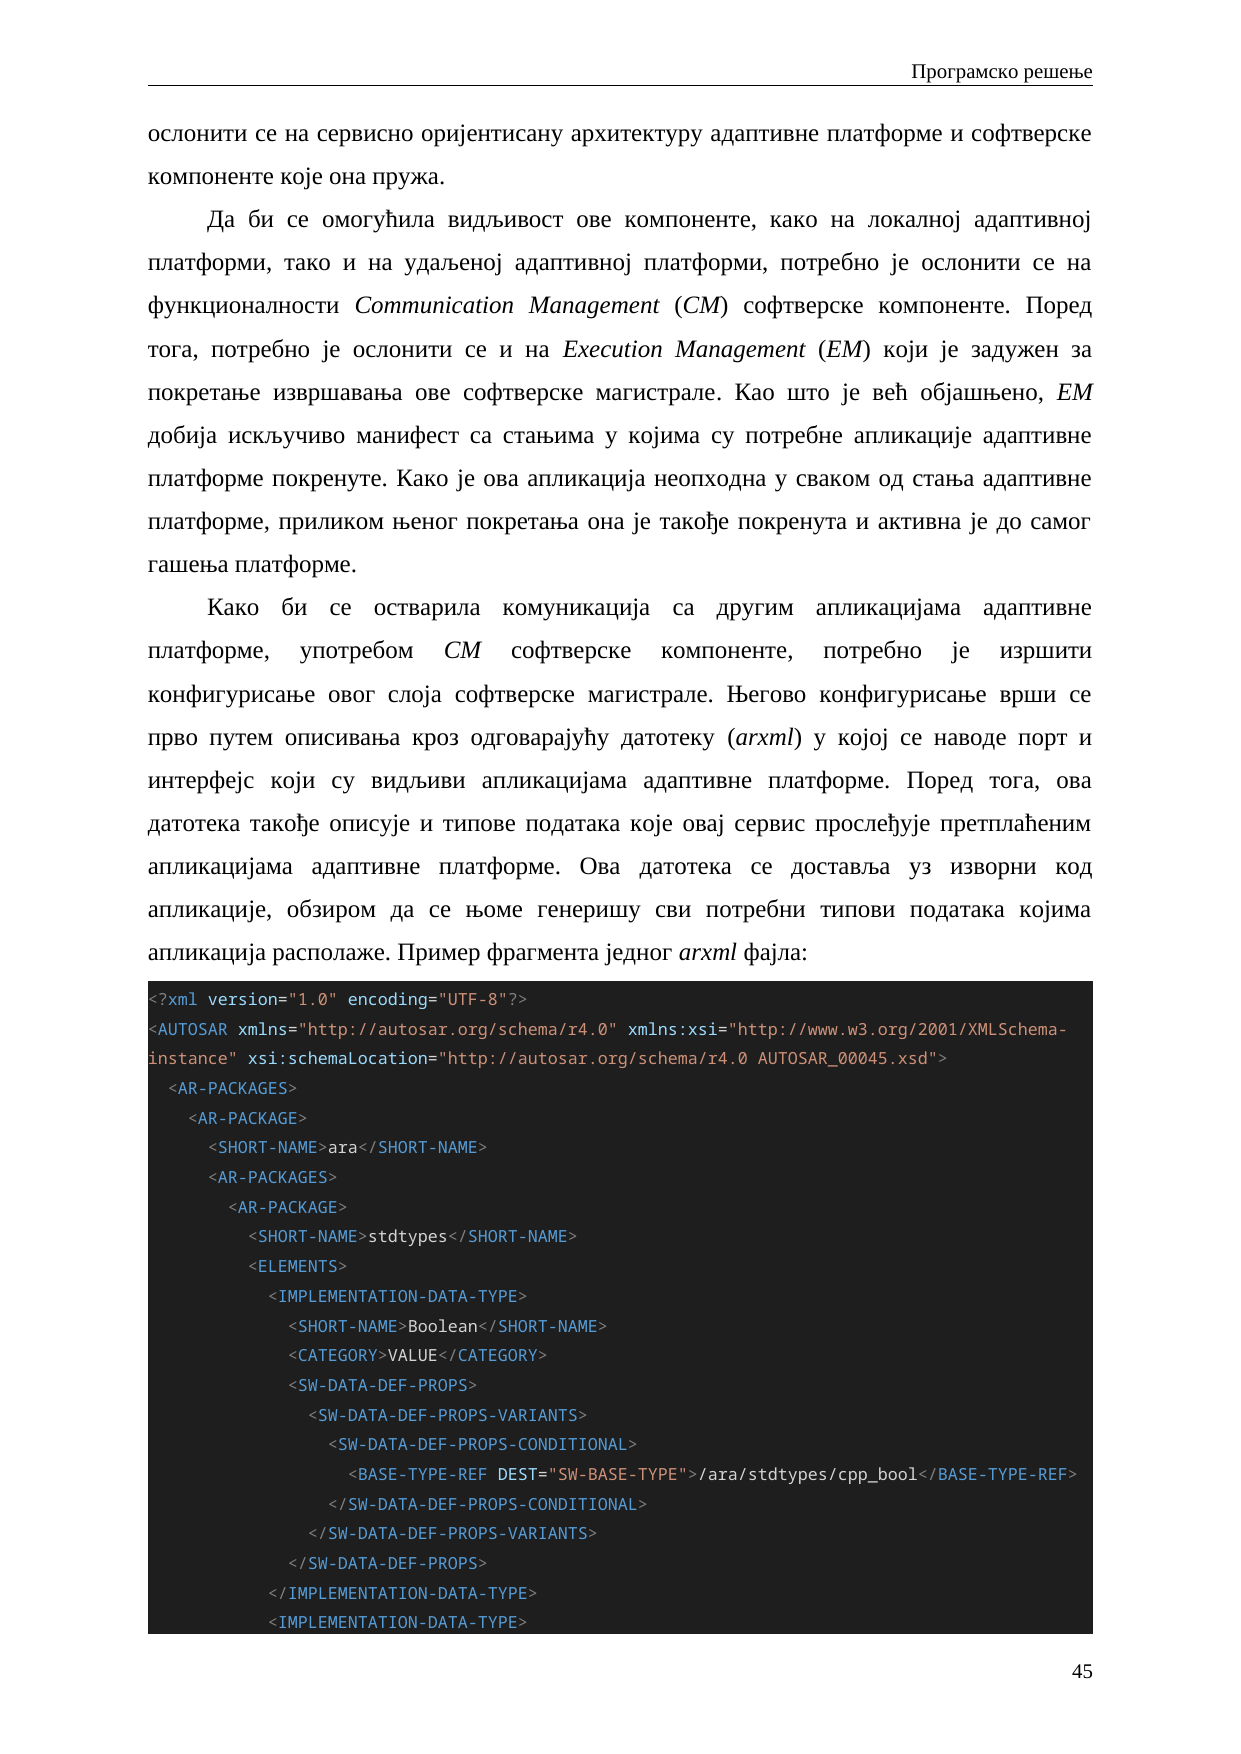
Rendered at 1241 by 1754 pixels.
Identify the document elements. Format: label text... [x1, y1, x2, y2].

text <IMPLEMENTATION-DATA-TYPE> [148, 1604, 1093, 1634]
text <?xml version="1.0" encoding="UTF-8"?> [148, 981, 1093, 1010]
text <IMPLEMENTATION-DATA-TYPE> [148, 1277, 1093, 1307]
text <ELEMENTS> [148, 1248, 1093, 1277]
text <AR-PACKAGE> [148, 1188, 1093, 1218]
text <CATEGORY>VALUE</CATEGORY> [148, 1337, 1093, 1367]
text </SW-DATA-DEF-PROPS> [148, 1545, 1093, 1574]
text <AR-PACKAGES> [148, 1070, 1093, 1099]
text <SHORT-NAME>ara</SHORT-NAME> [148, 1129, 1093, 1159]
text </IMPLEMENTATION-DATA-TYPE> [148, 1574, 1093, 1604]
text <AR-PACKAGES> [148, 1159, 1093, 1188]
text <SHORT-NAME>stdtypes</SHORT-NAME> [148, 1218, 1093, 1248]
text </SW-DATA-DEF-PROPS-CONDITIONAL> [148, 1485, 1093, 1515]
text <SW-DATA-DEF-PROPS> [148, 1367, 1093, 1396]
text <AR-PACKAGE> [148, 1099, 1093, 1129]
text Како би се остварила комуникација са другим апликацијама адаптивне платформе, употребом CM софтверске компоненте, потребно је изршити конфигурисање овог слоја софтверске магистрале. Његово конфигурисање врши се прво путем описивања кроз одговарајућу датотеку (arxml) у којој се наводе порт и интерфејс који су видљиви апликацијама адаптивне платформе. Поред тога, ова датотека такође описује и типове података које овај сервис прослеђује претплаћеним апликацијама адаптивне платформе. Ова датотека се доставља уз изворни код апликације, обзиром да се њоме генеришу сви потребни типови података којима апликација располаже. Пример фрагмента једног arxml фајла: [148, 592, 1093, 966]
text Да би се омогућила видљивост ове компоненте, како на локалној адаптивној платформи, тако и на удаљеној адаптивној платформи, потребно је ослонити се на функционалности Communication Management (CM) софтверске компоненте. Поред тога, потребно је ослонити се и на Execution Management (EM) који је задужен за покретање извршавања ове софтверске магистрале. Као што је већ објашњено, EM добија искључиво манифест са стањима у којима су потребне апликације адаптивне платформе покренуте. Како је ова апликација неопходна у сваком од стања адаптивне платформе, приликом њеног покретања она је такође покренута и активна је до самог гашења платформе. [148, 204, 1093, 578]
text <AUTOSAR xmlns="http://autosar.org/schema/r4.0" xmlns:xsi="http://www.w3.org/2001/XMLSchema-instance" xsi:schemaLocation="http://autosar.org/schema/r4.0 AUTOSAR_00045.xsd"> [148, 1010, 1093, 1070]
text <SW-DATA-DEF-PROPS-CONDITIONAL> [148, 1426, 1093, 1456]
text </SW-DATA-DEF-PROPS-VARIANTS> [148, 1515, 1093, 1545]
text <SW-DATA-DEF-PROPS-VARIANTS> [148, 1396, 1093, 1426]
text <BASE-TYPE-REF DEST="SW-BASE-TYPE">/ara/stdtypes/cpp_bool</BASE-TYPE-REF> [148, 1456, 1093, 1485]
text <SHORT-NAME>Boolean</SHORT-NAME> [148, 1307, 1093, 1337]
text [148, 118, 1093, 190]
